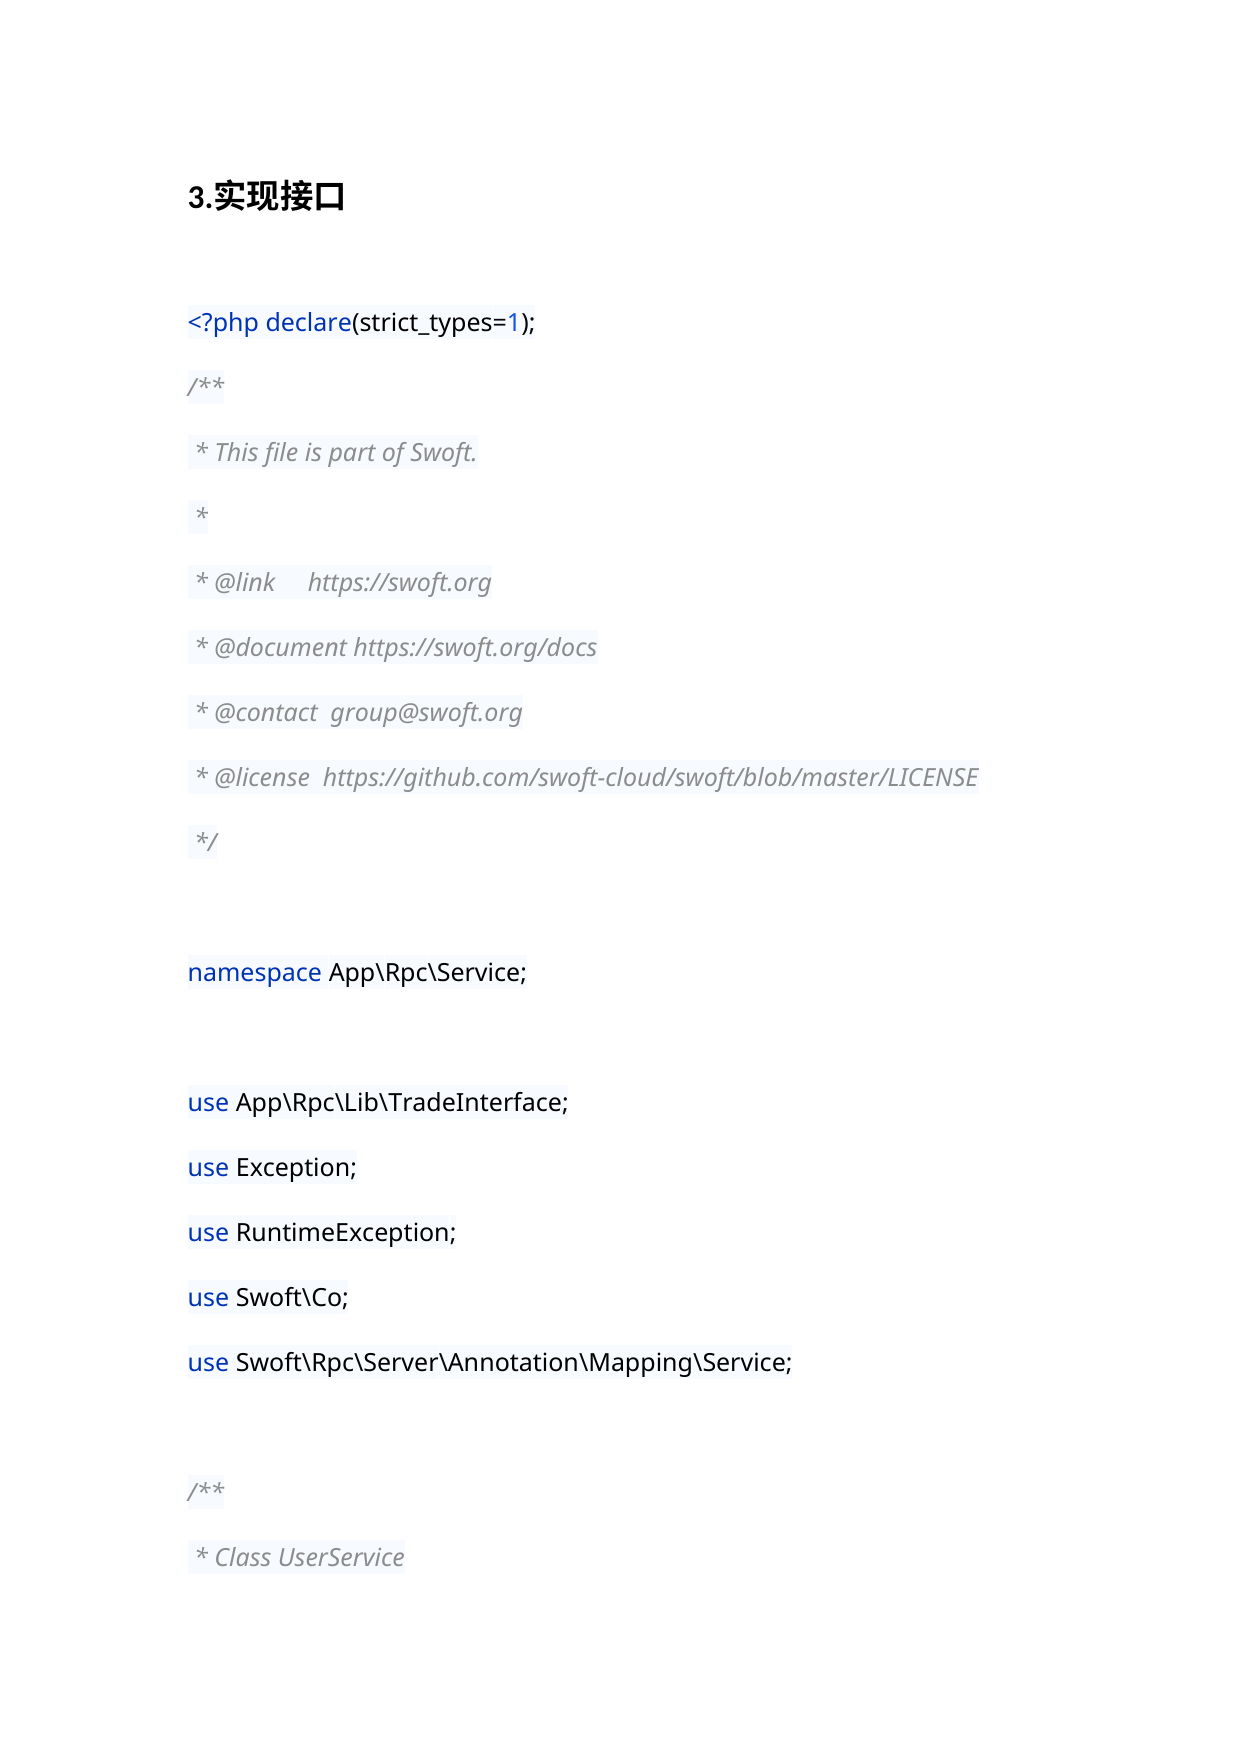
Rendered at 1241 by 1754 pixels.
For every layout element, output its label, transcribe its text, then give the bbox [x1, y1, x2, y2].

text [187, 289, 1053, 1589]
subtitle 3.实现接口 [187, 162, 1053, 227]
